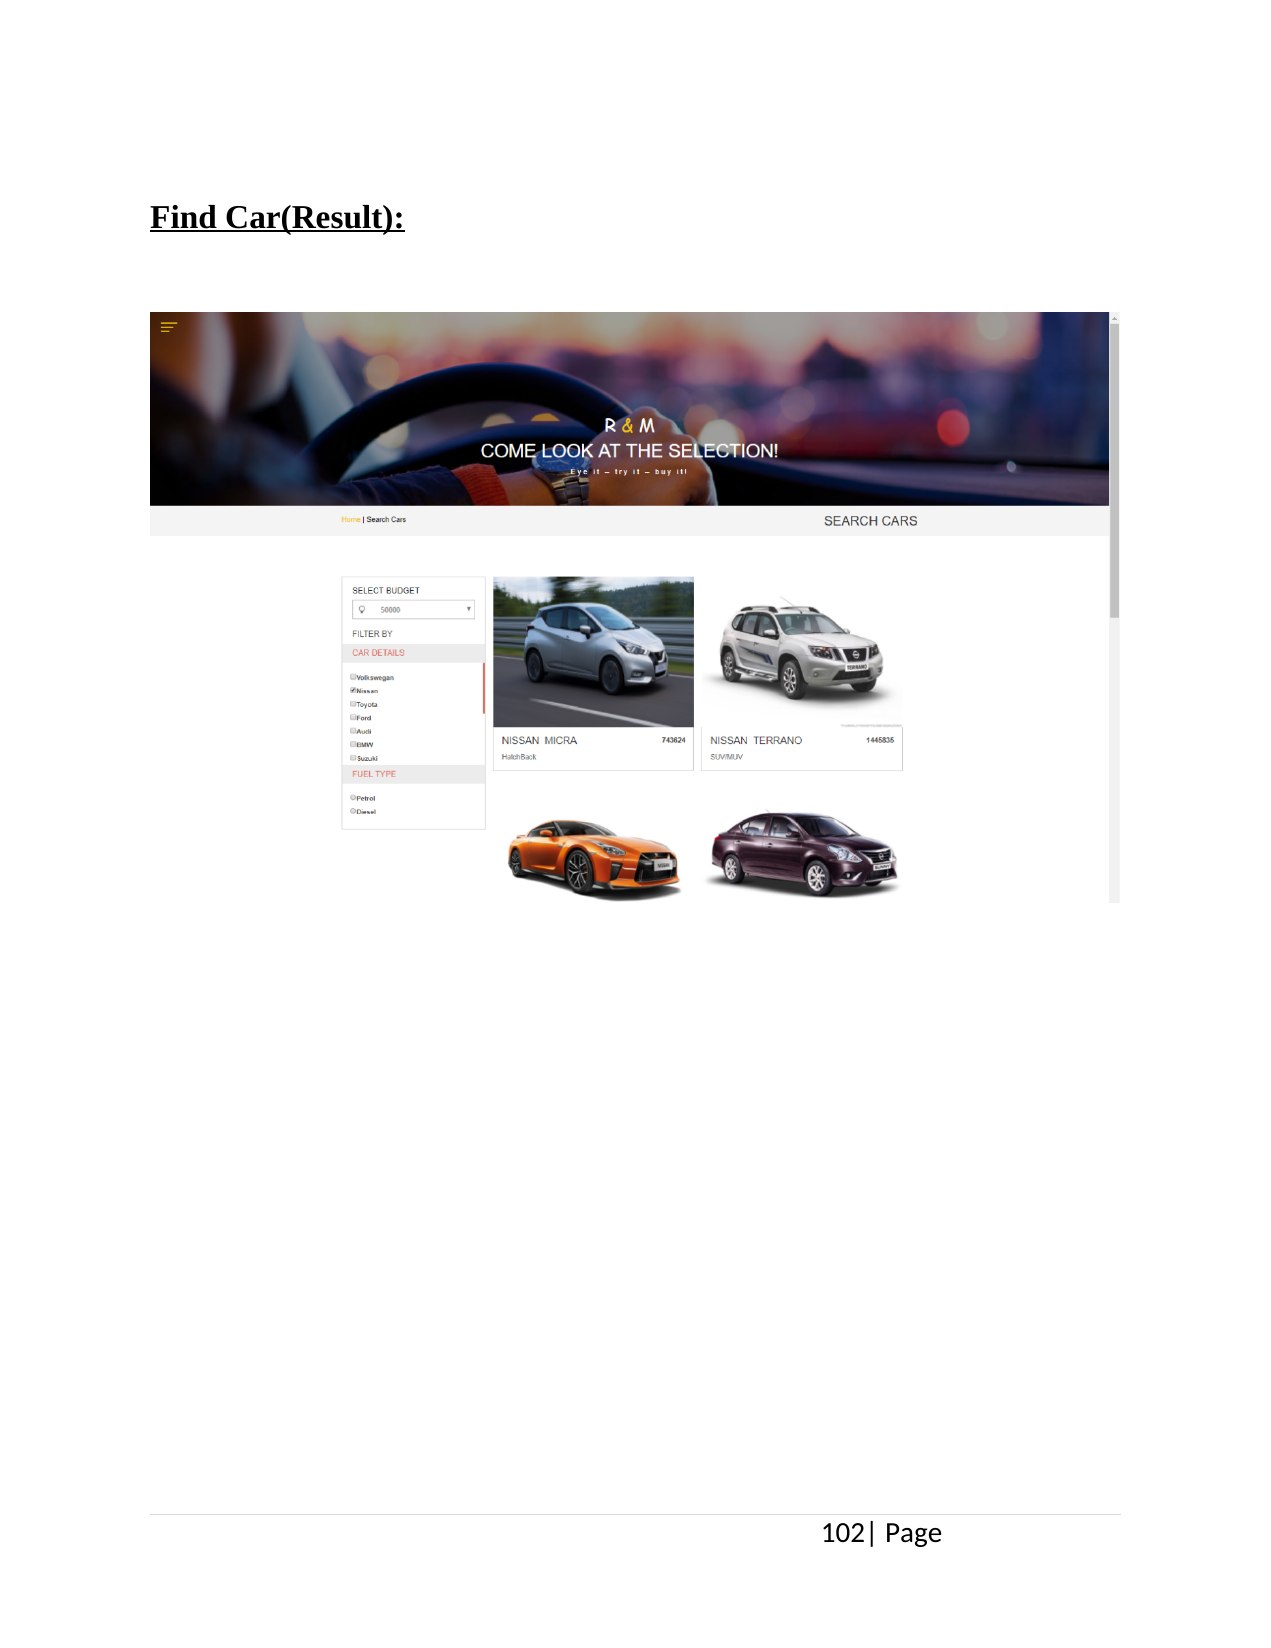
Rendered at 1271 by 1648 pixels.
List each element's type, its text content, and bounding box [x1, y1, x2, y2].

text Find Car(Result): [150, 197, 1121, 235]
picture [150, 312, 1120, 903]
